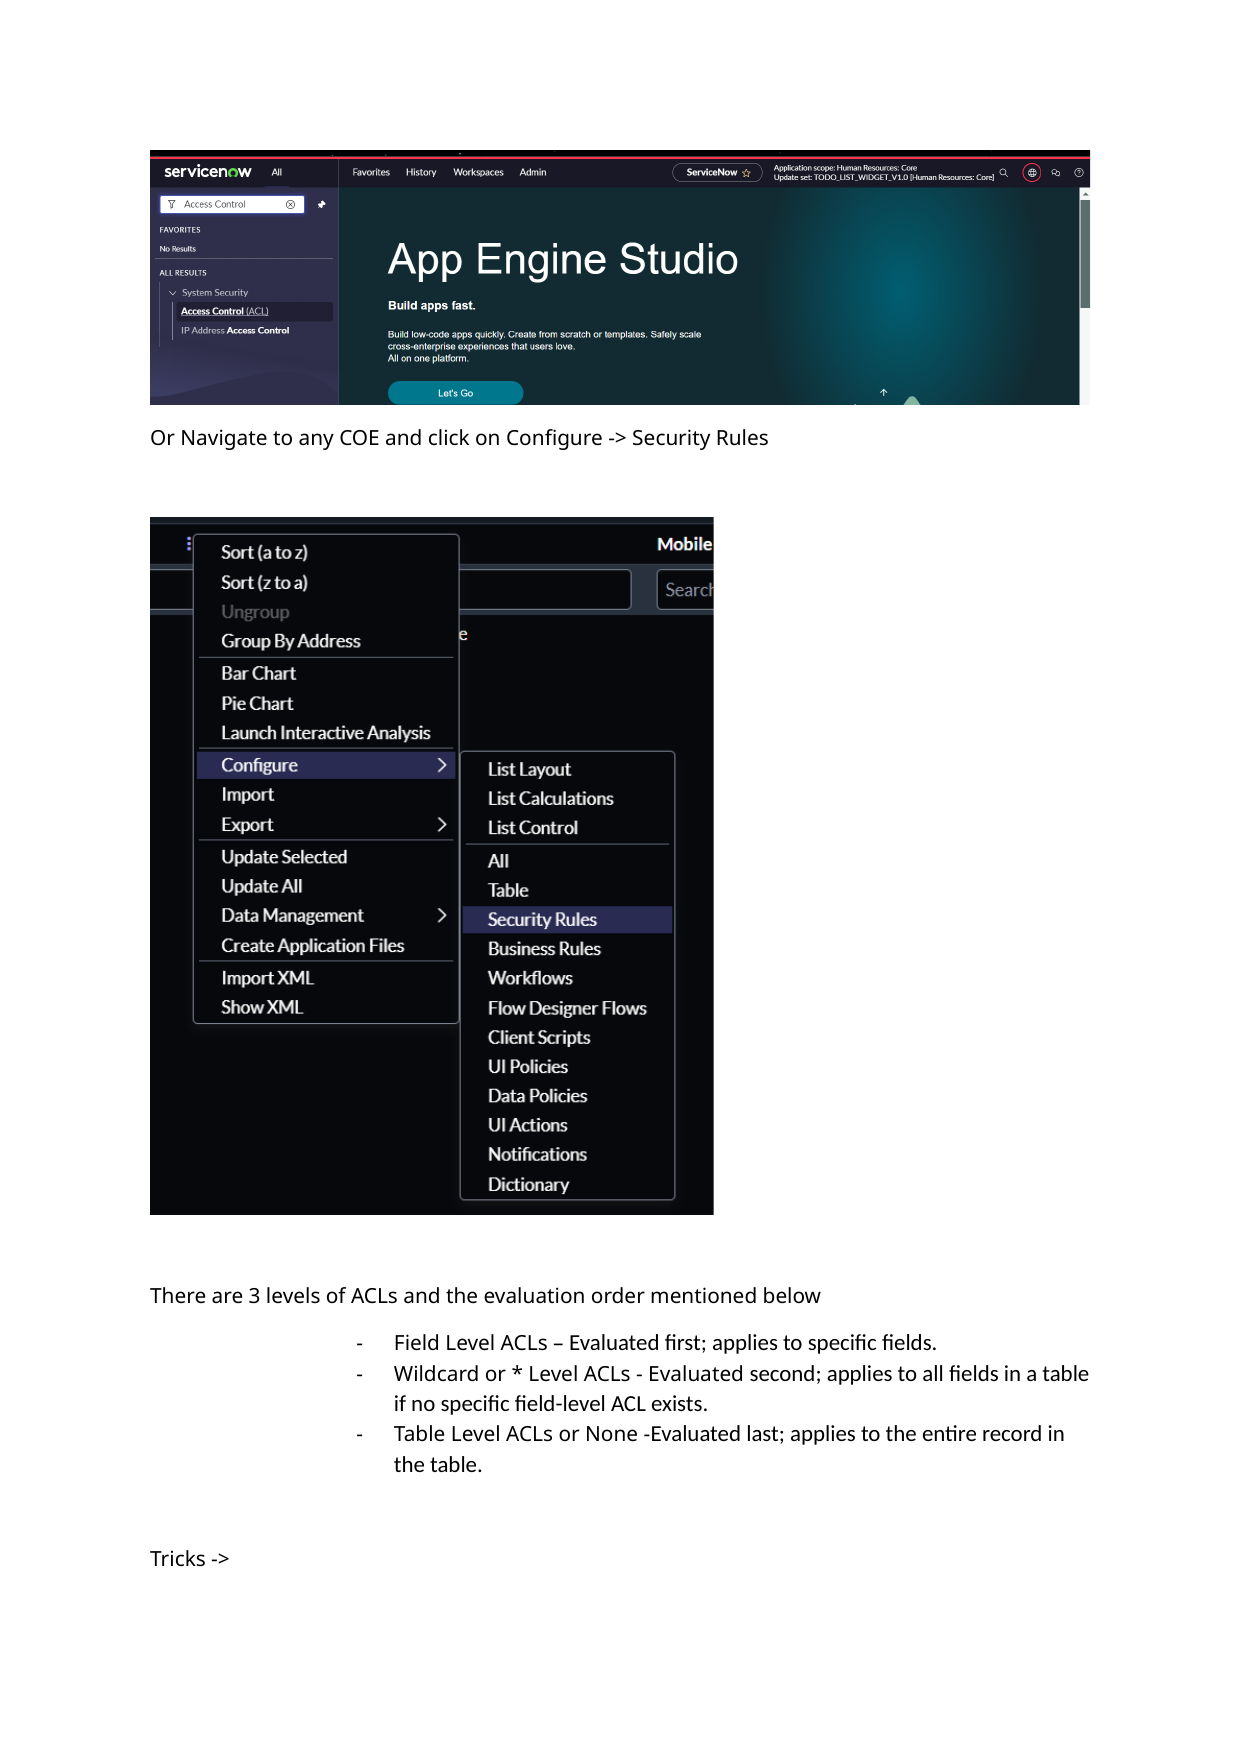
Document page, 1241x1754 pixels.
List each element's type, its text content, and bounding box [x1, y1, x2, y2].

text There are 3 levels of ACLs and the evaluation order mentioned below [150, 1281, 1090, 1309]
list Wildcard or * Level ACLs - Evaluated second; applies to all fields in a table if no specific field-level ACL exists. [356, 1359, 1090, 1417]
picture [150, 517, 714, 1215]
text Or Navigate to any COE and click on Configure -> Security Rules [150, 423, 1090, 452]
picture [150, 150, 1091, 405]
text Tricks -> [150, 1544, 1090, 1573]
list Field Level ACLs – Evaluated first; applies to specific fields. [356, 1328, 1090, 1356]
list Table Level ACLs or None -Evaluated last; applies to the entire record in the table. [356, 1419, 1090, 1478]
